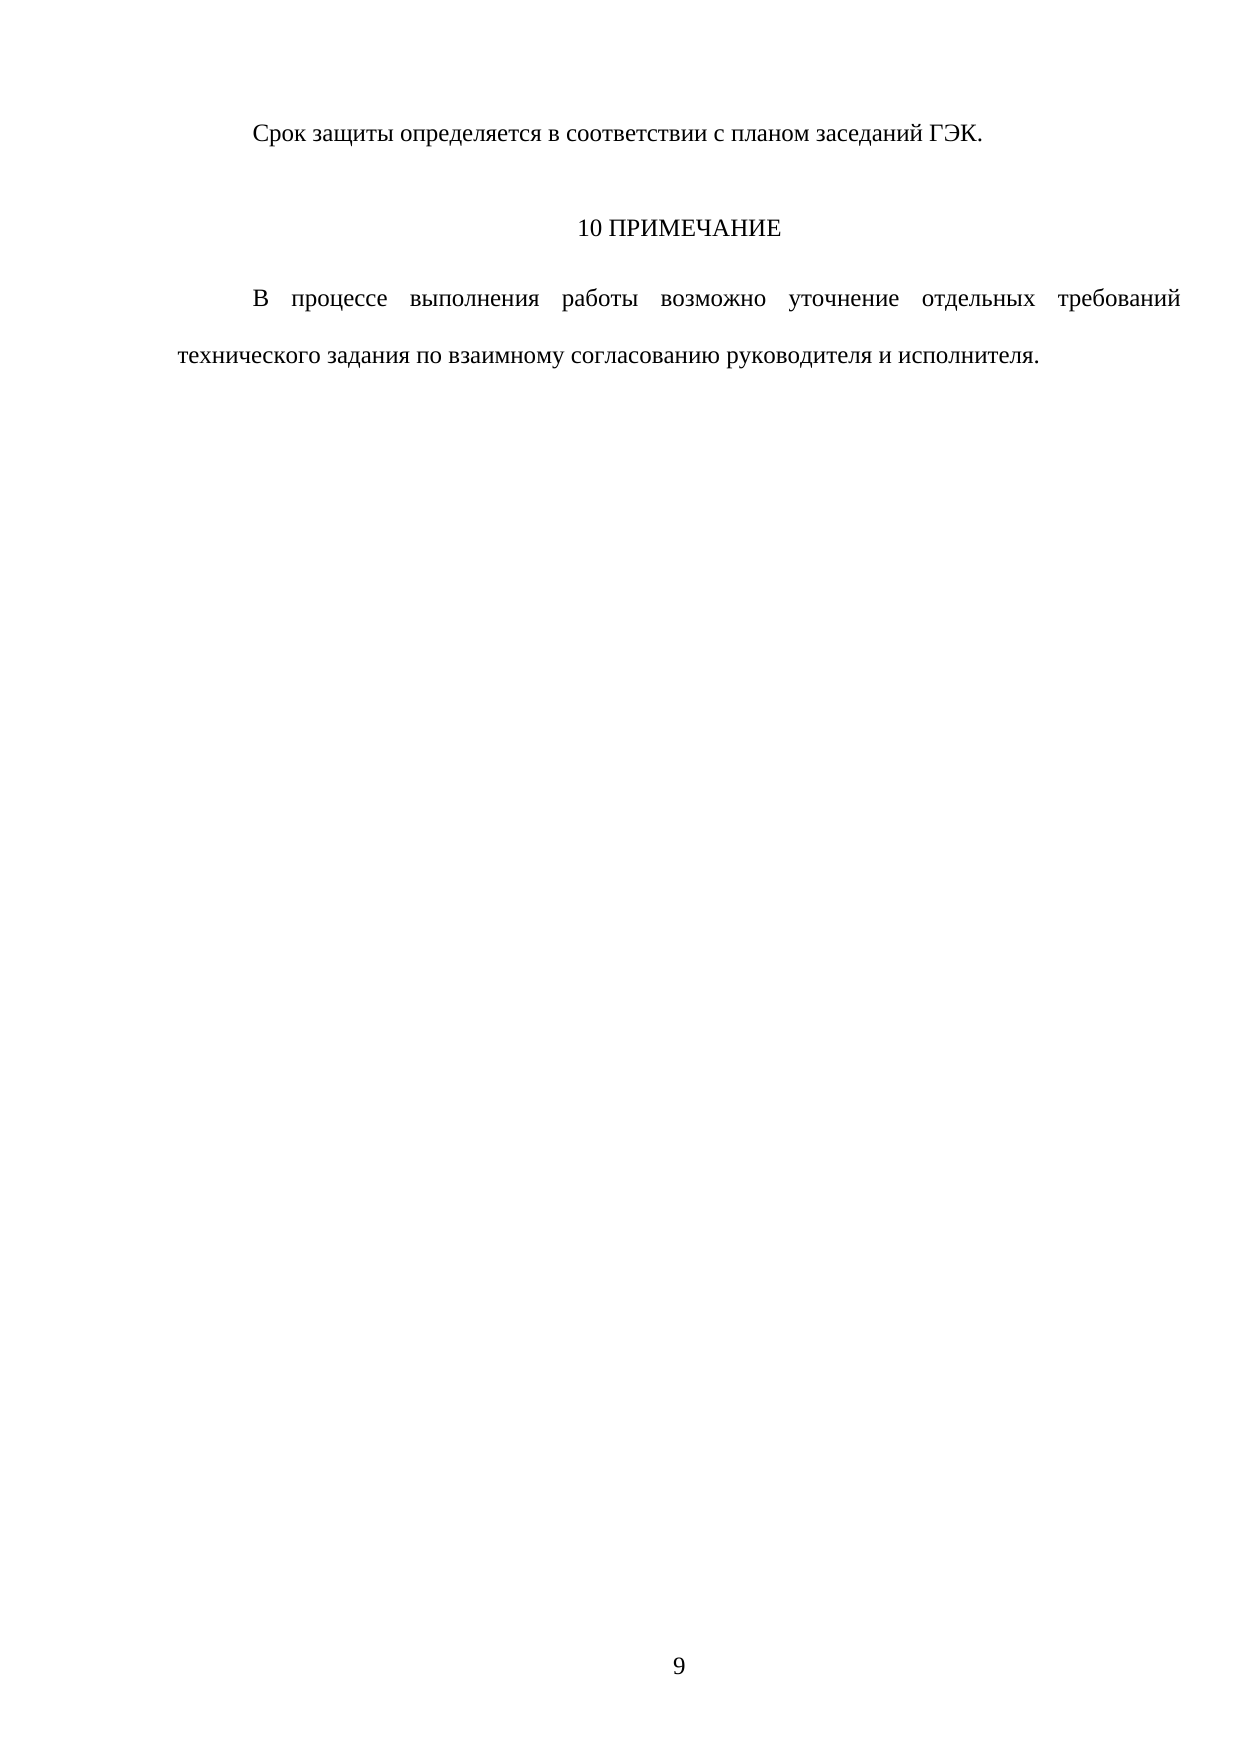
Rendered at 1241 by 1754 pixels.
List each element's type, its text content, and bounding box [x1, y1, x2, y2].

text 10 ПРИМЕЧАНИЕ [177, 213, 1181, 242]
text В процессе выполнения работы возможно уточнение отдельных требований технического задания по взаимному согласованию руководителя и исполнителя. [177, 283, 1181, 369]
text Срок защиты определяется в соответствии с планом заседаний ГЭК. [177, 118, 1181, 147]
